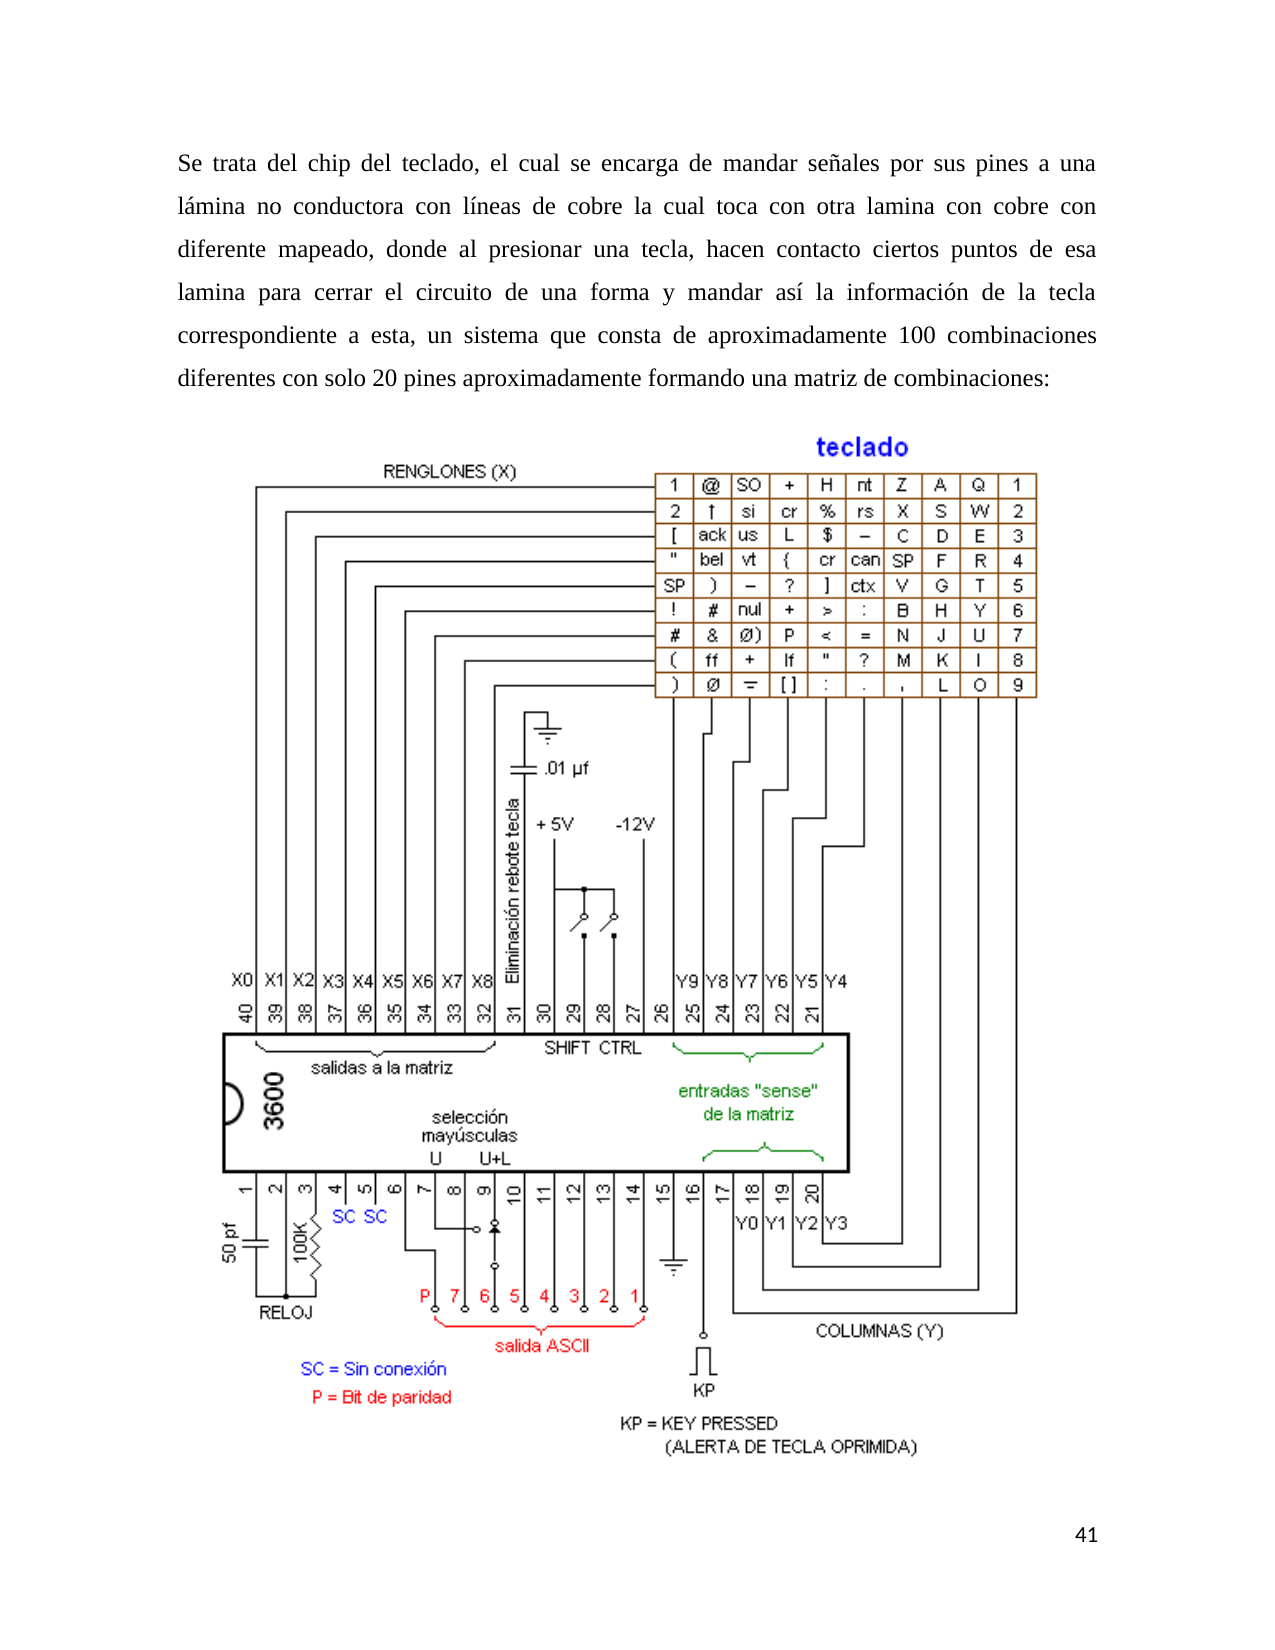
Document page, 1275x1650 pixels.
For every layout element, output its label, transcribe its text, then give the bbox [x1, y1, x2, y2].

picture [211, 423, 1064, 1465]
text Se trata del chip del teclado, el cual se encarga de mandar señales por sus pines a una lámina no conductora con líneas de cobre la cual toca con otra lamina con cobre con diferente mapeado, donde al presionar una tecla, hacen contacto ciertos puntos de esa lamina para cerrar el circuito de una forma y mandar así la información de la tecla correspondiente a esta, un sistema que consta de aproximadamente 100 combinaciones diferentes con solo 20 pines aproximadamente formando una matriz de combinaciones: [177, 148, 1098, 392]
